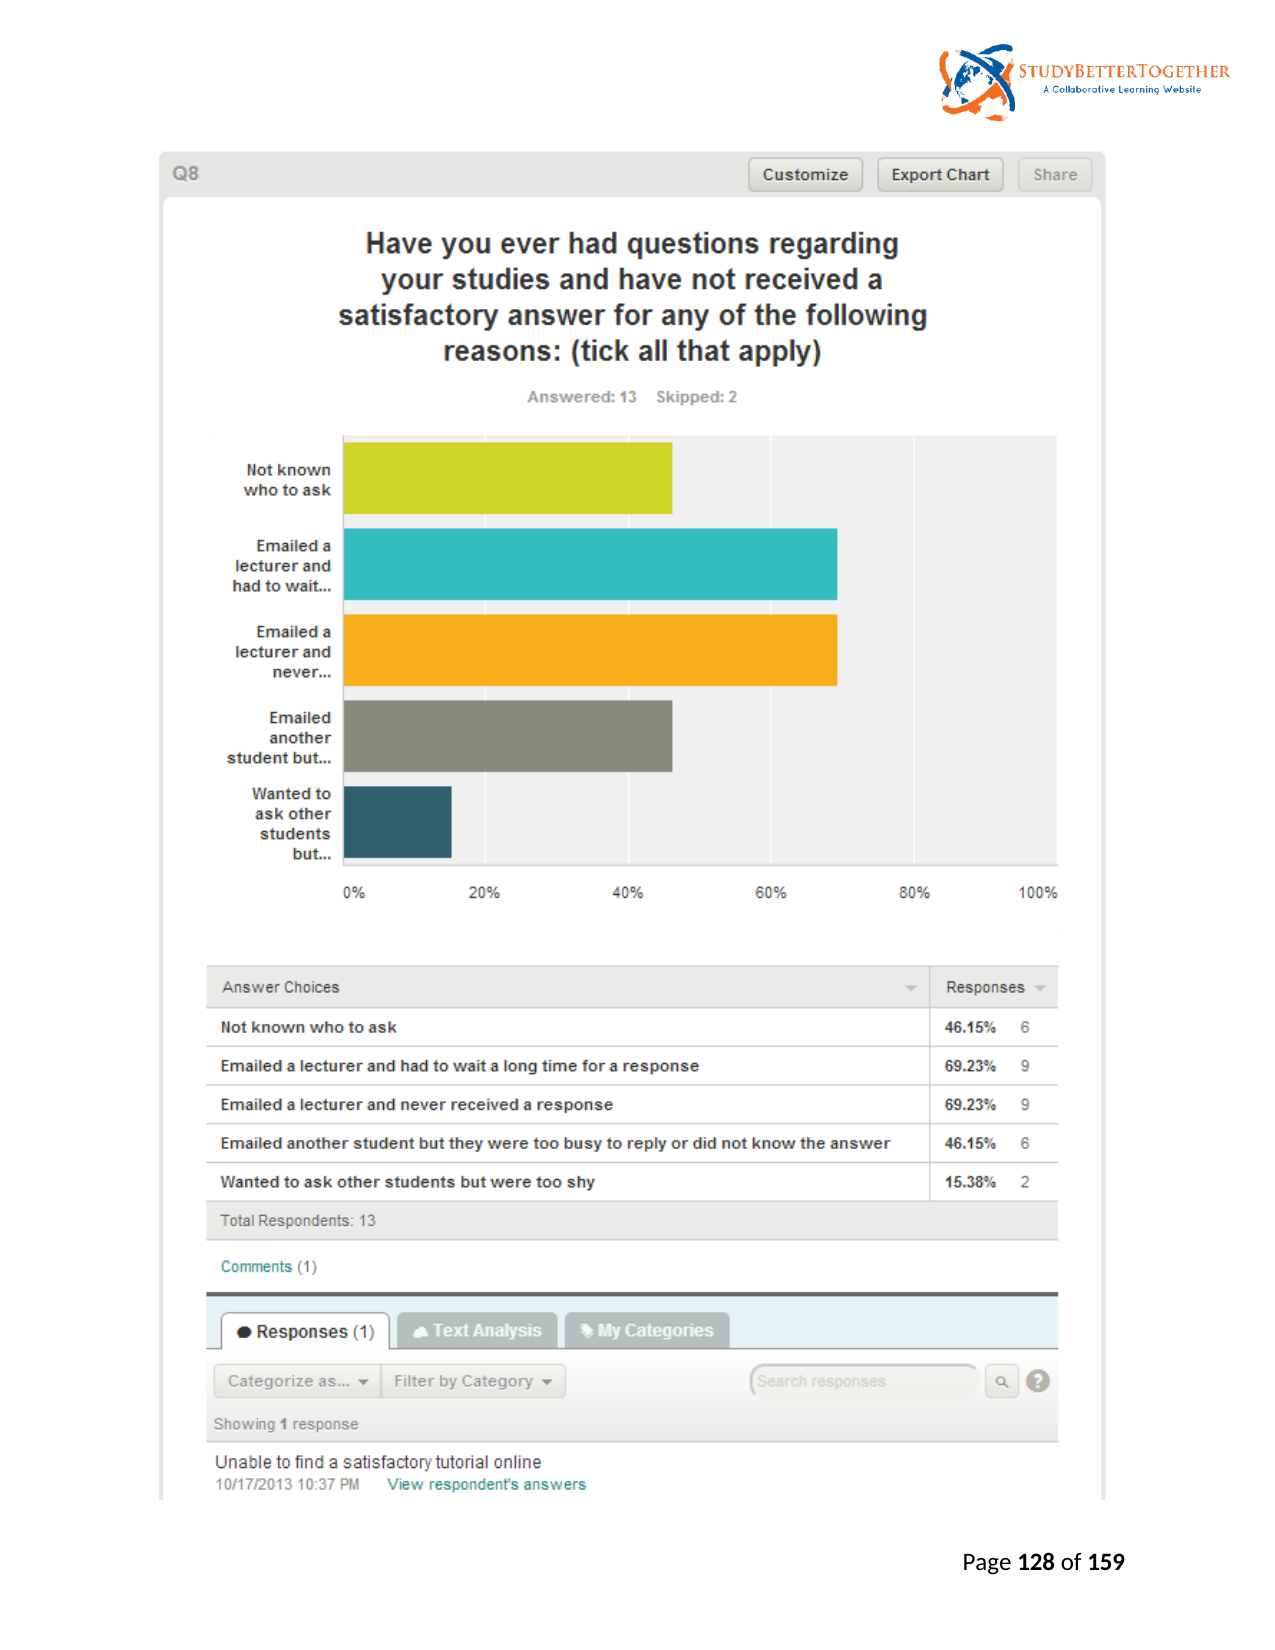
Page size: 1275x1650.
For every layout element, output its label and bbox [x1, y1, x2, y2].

picture [937, 40, 1230, 123]
picture [155, 150, 1120, 1500]
